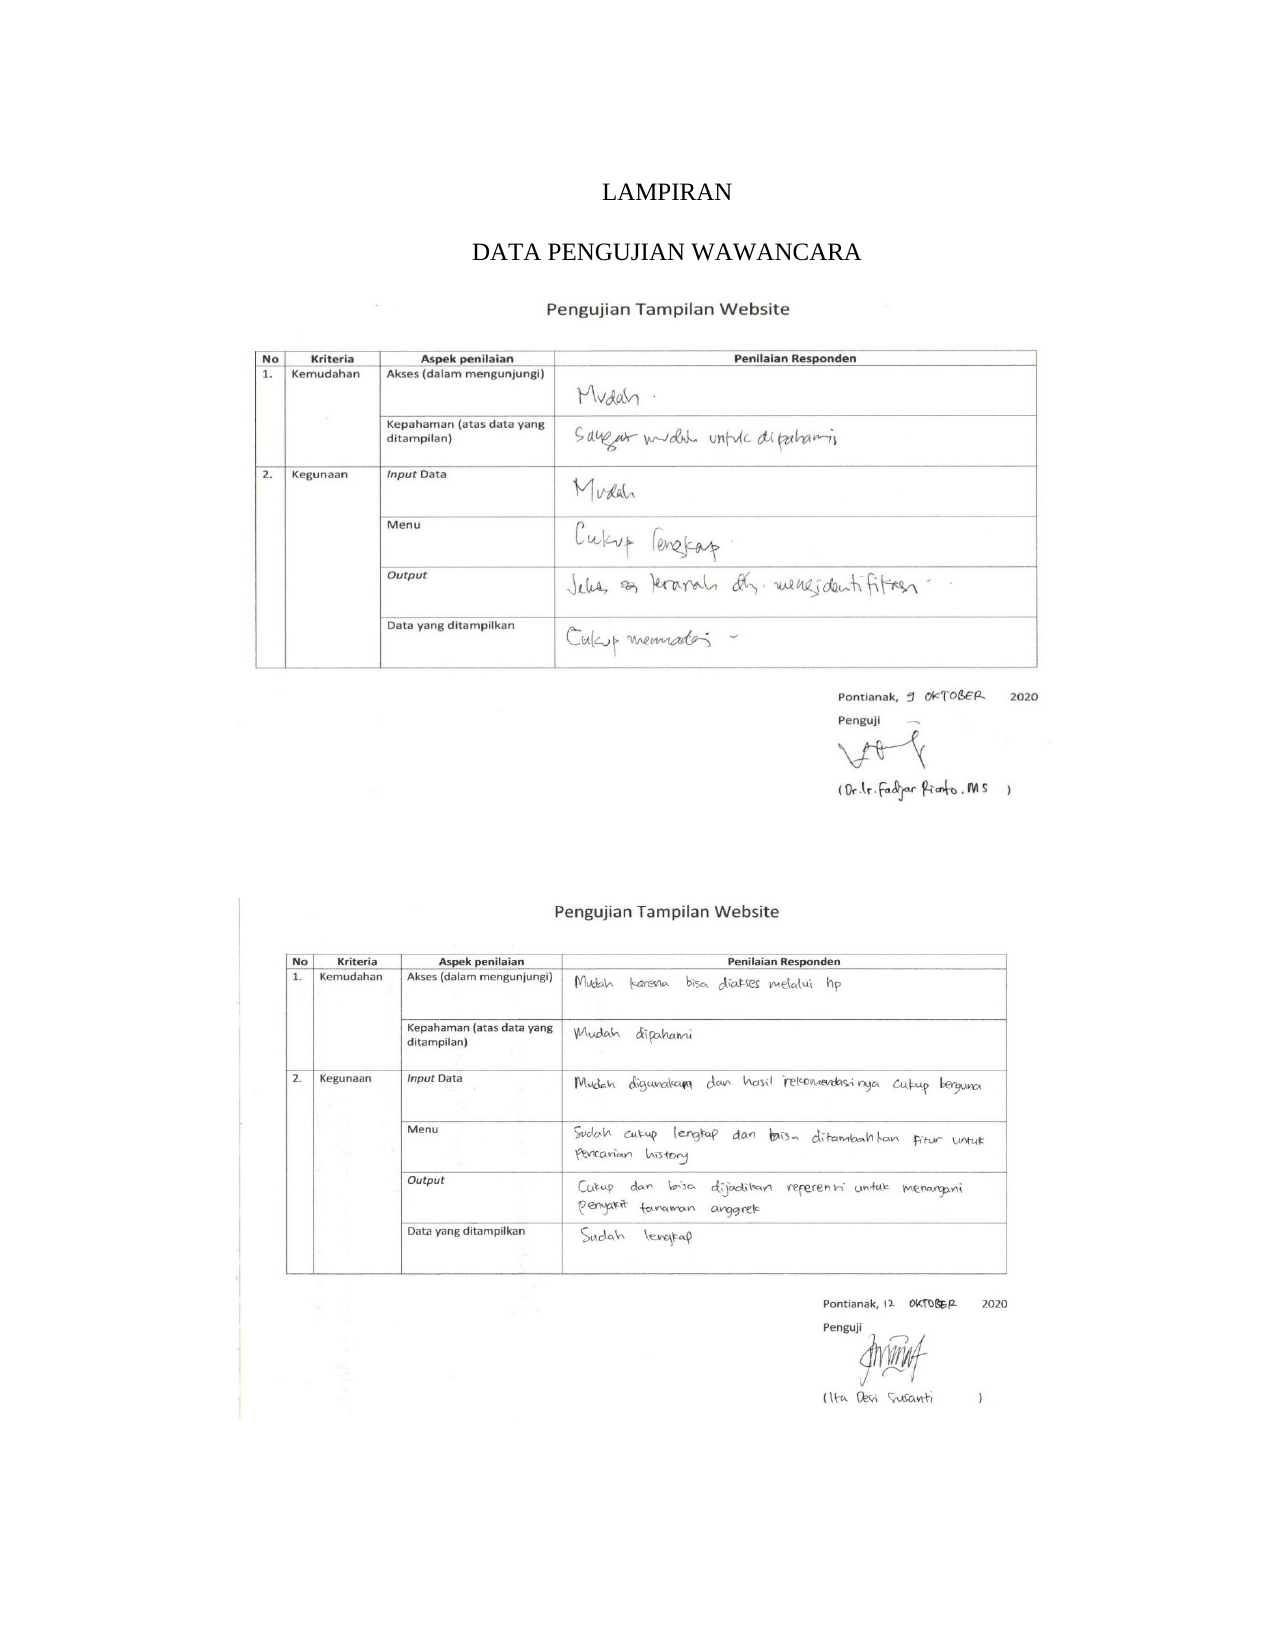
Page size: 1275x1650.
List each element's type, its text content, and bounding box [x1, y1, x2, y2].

picture [236, 296, 1063, 809]
text DATA PENGUJIAN WAWANCARA [236, 237, 1098, 266]
picture [236, 898, 1049, 1419]
text LAMPIRAN [236, 177, 1098, 206]
